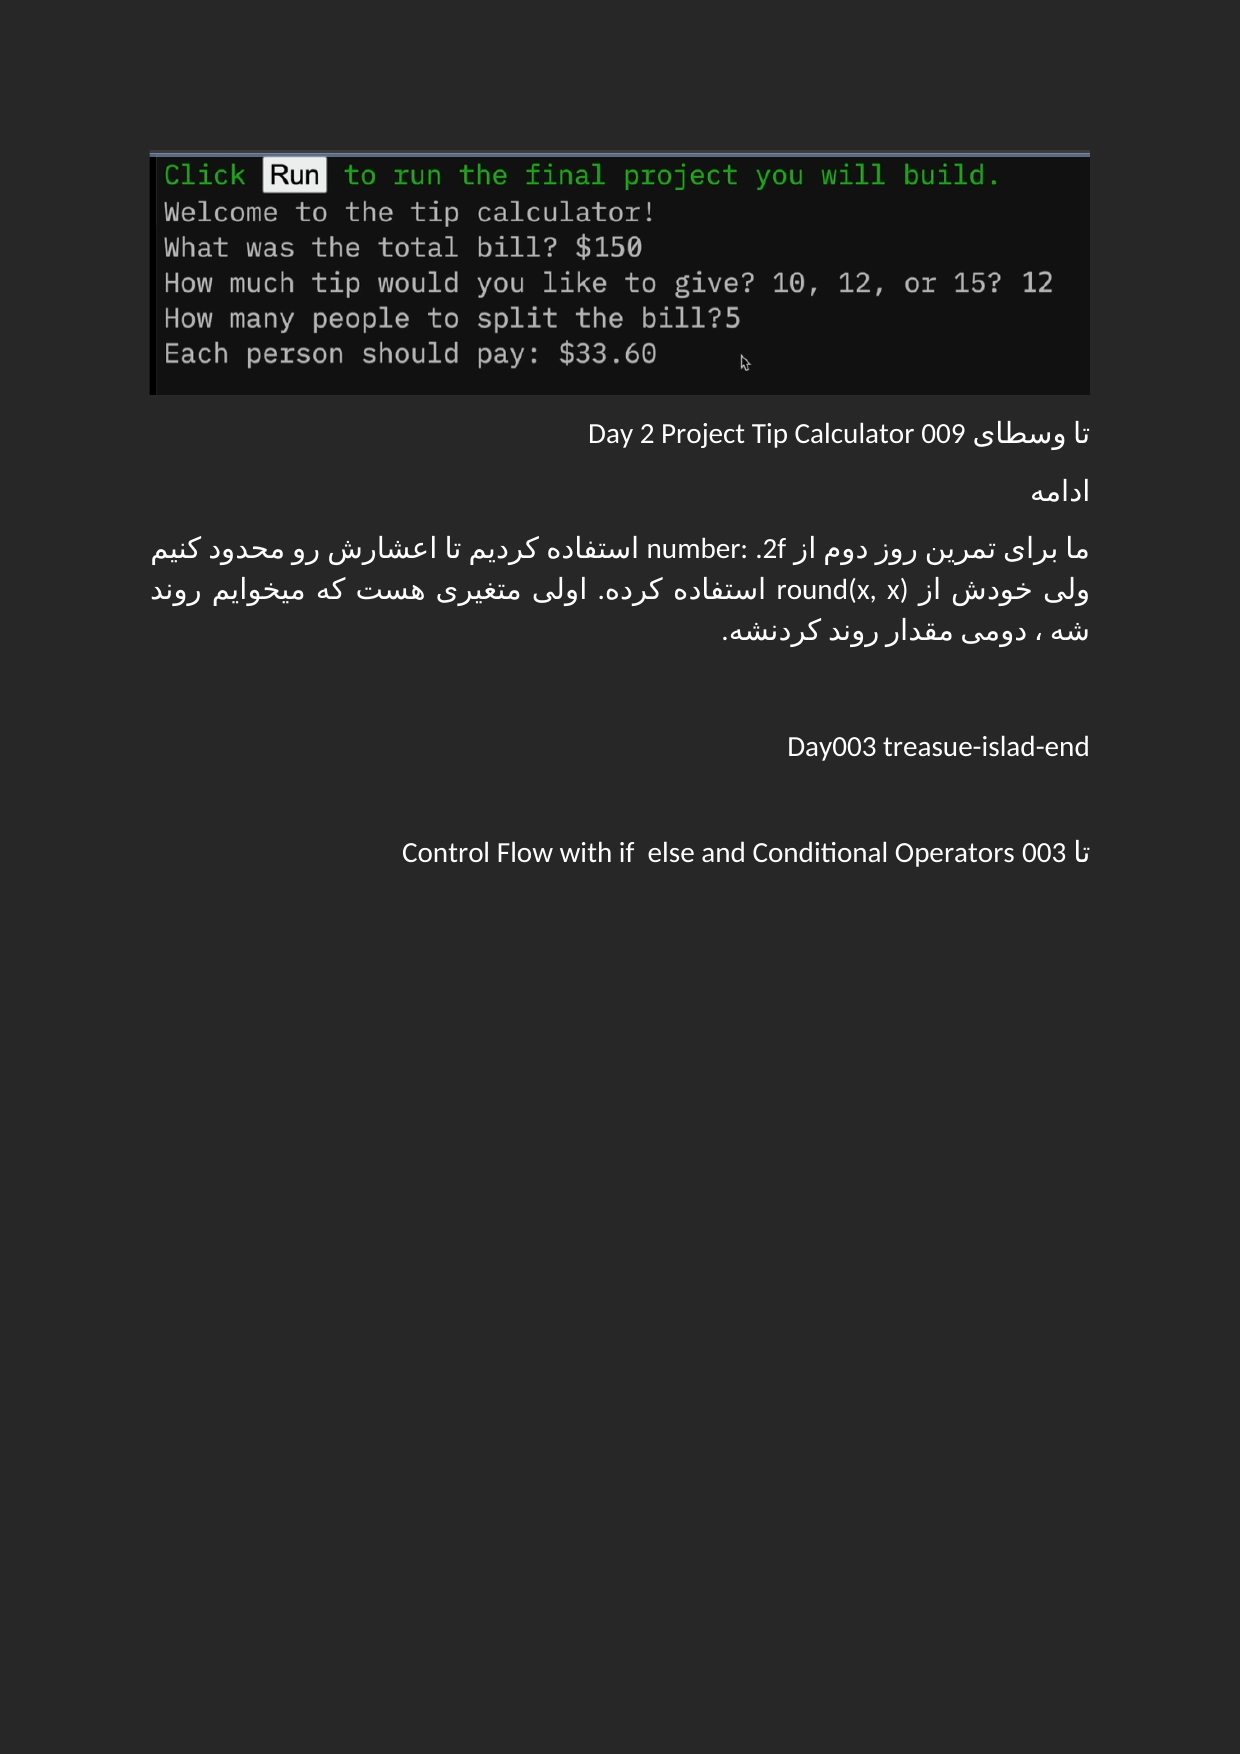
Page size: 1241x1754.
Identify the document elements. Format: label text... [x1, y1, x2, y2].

text ادامه [150, 473, 1090, 508]
text ما برای تمرین روز دوم از number: .2f استفاده کردیم تا اعشارش رو محدود کنیم ولی خودش از round(x, x) استفاده کرده. اولی متغیری هست که میخوایم روند شه ، دومی مقدار روند کردنشه. [150, 531, 1090, 648]
picture [149, 150, 1090, 395]
text تا 003 Control Flow with if else and Conditional Operators [150, 834, 1090, 870]
text تا وسطای 009 Day 2 Project Tip Calculator [150, 415, 1090, 451]
text Day003 treasue-islad-end [150, 728, 1090, 763]
